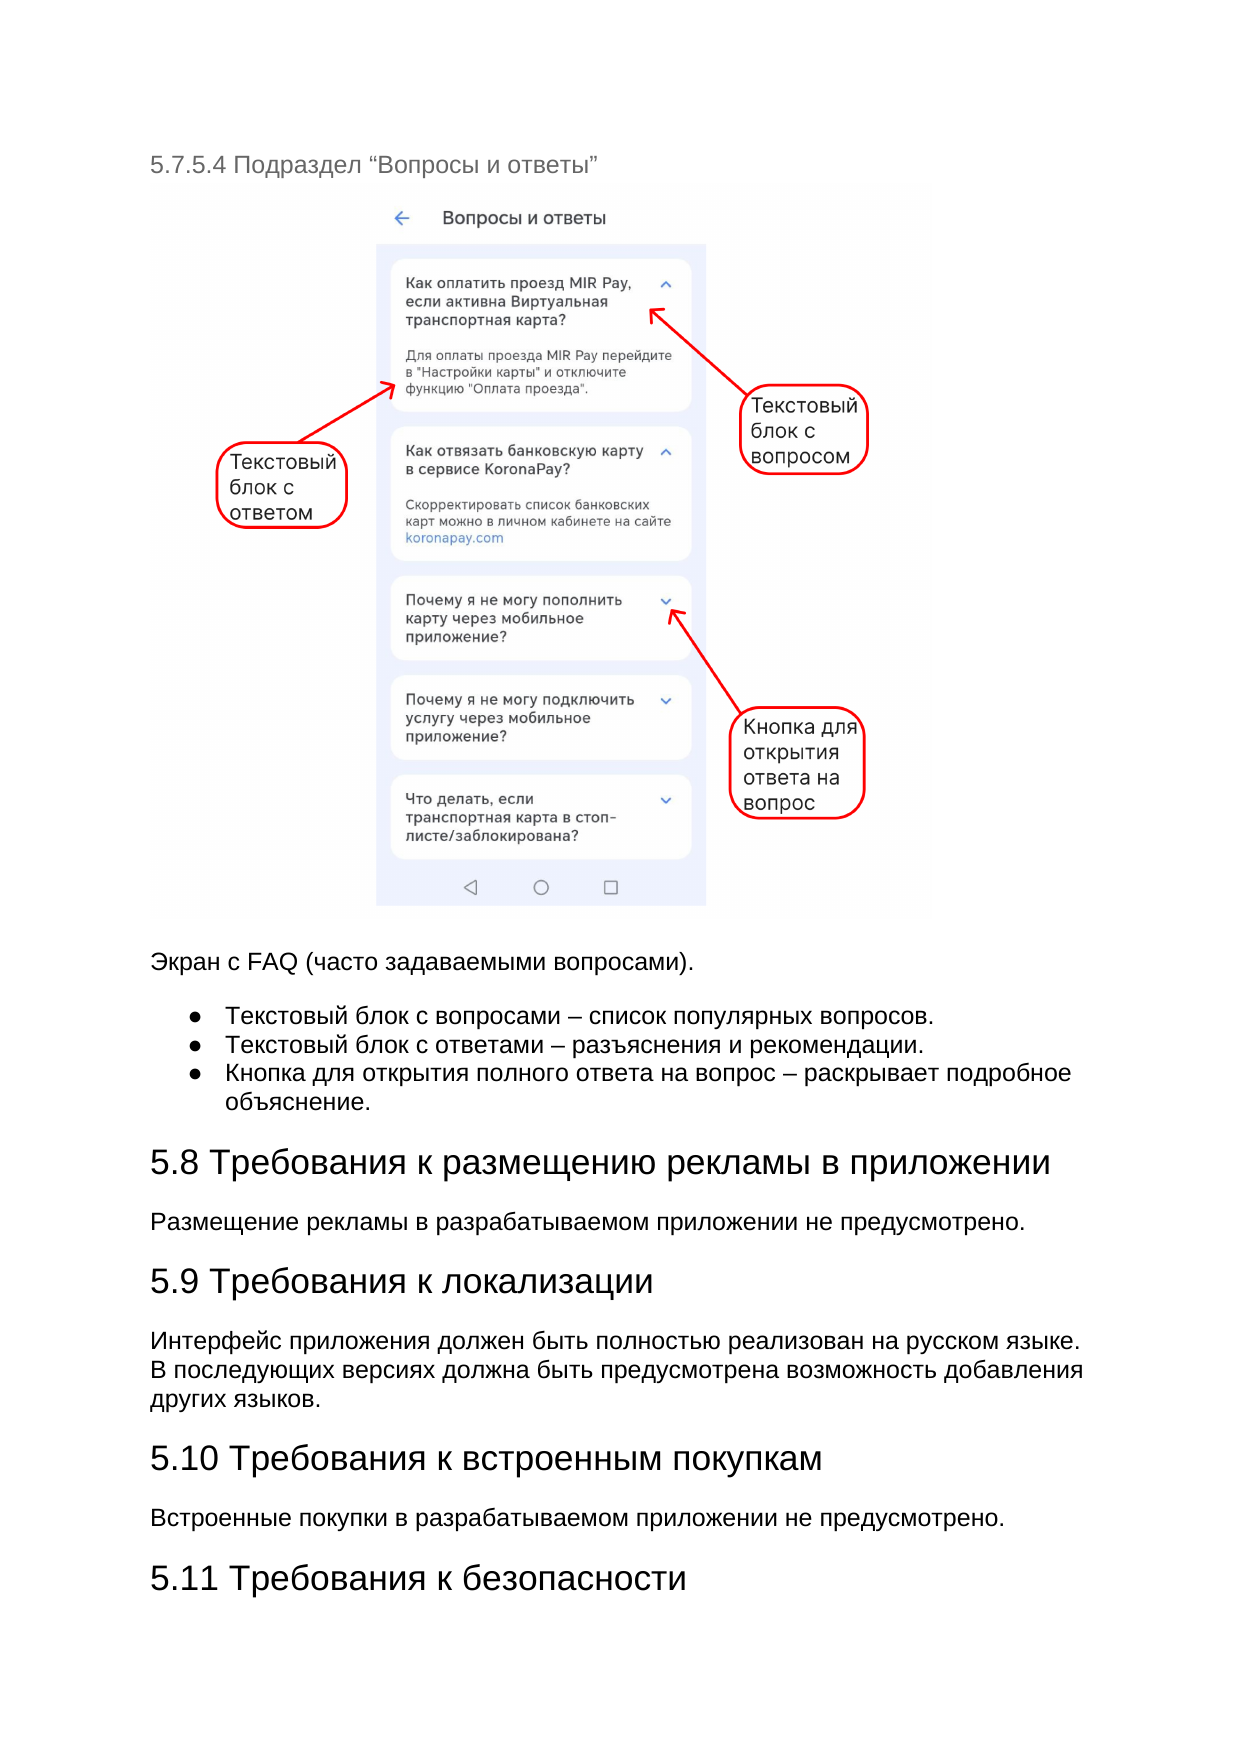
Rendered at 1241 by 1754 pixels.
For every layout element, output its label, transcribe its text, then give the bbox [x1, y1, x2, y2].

text 5.9 Требования к локализации [150, 1260, 1090, 1301]
text Интерфейс приложения должен быть полностью реализован на русском языке. В последующих версиях должна быть предусмотрена возможность добавления других языков. [150, 1326, 1090, 1412]
list Кнопка для открытия полного ответа на вопрос – раскрывает подробное объяснение. [187, 1058, 1090, 1116]
text 5.7.5.4 Подраздел “Вопросы и ответы” [150, 150, 1090, 179]
text 5.8 Требования к размещению рекламы в приложении [150, 1141, 1090, 1182]
text Экран с FAQ (часто задаваемыми вопросами). [150, 947, 1090, 976]
text 5.11 Требования к безопасности [150, 1557, 1090, 1597]
text Размещение рекламы в разрабатываемом приложении не предусмотрено. [150, 1207, 1090, 1235]
text 5.10 Требования к встроенным покупкам [150, 1437, 1090, 1478]
text Встроенные покупки в разрабатываемом приложении не предусмотрено. [150, 1503, 1090, 1532]
list Текстовый блок с вопросами – список популярных вопросов. [187, 1001, 1090, 1029]
list Текстовый блок с ответами – разъяснения и рекомендации. [187, 1029, 1090, 1058]
picture [150, 183, 932, 919]
